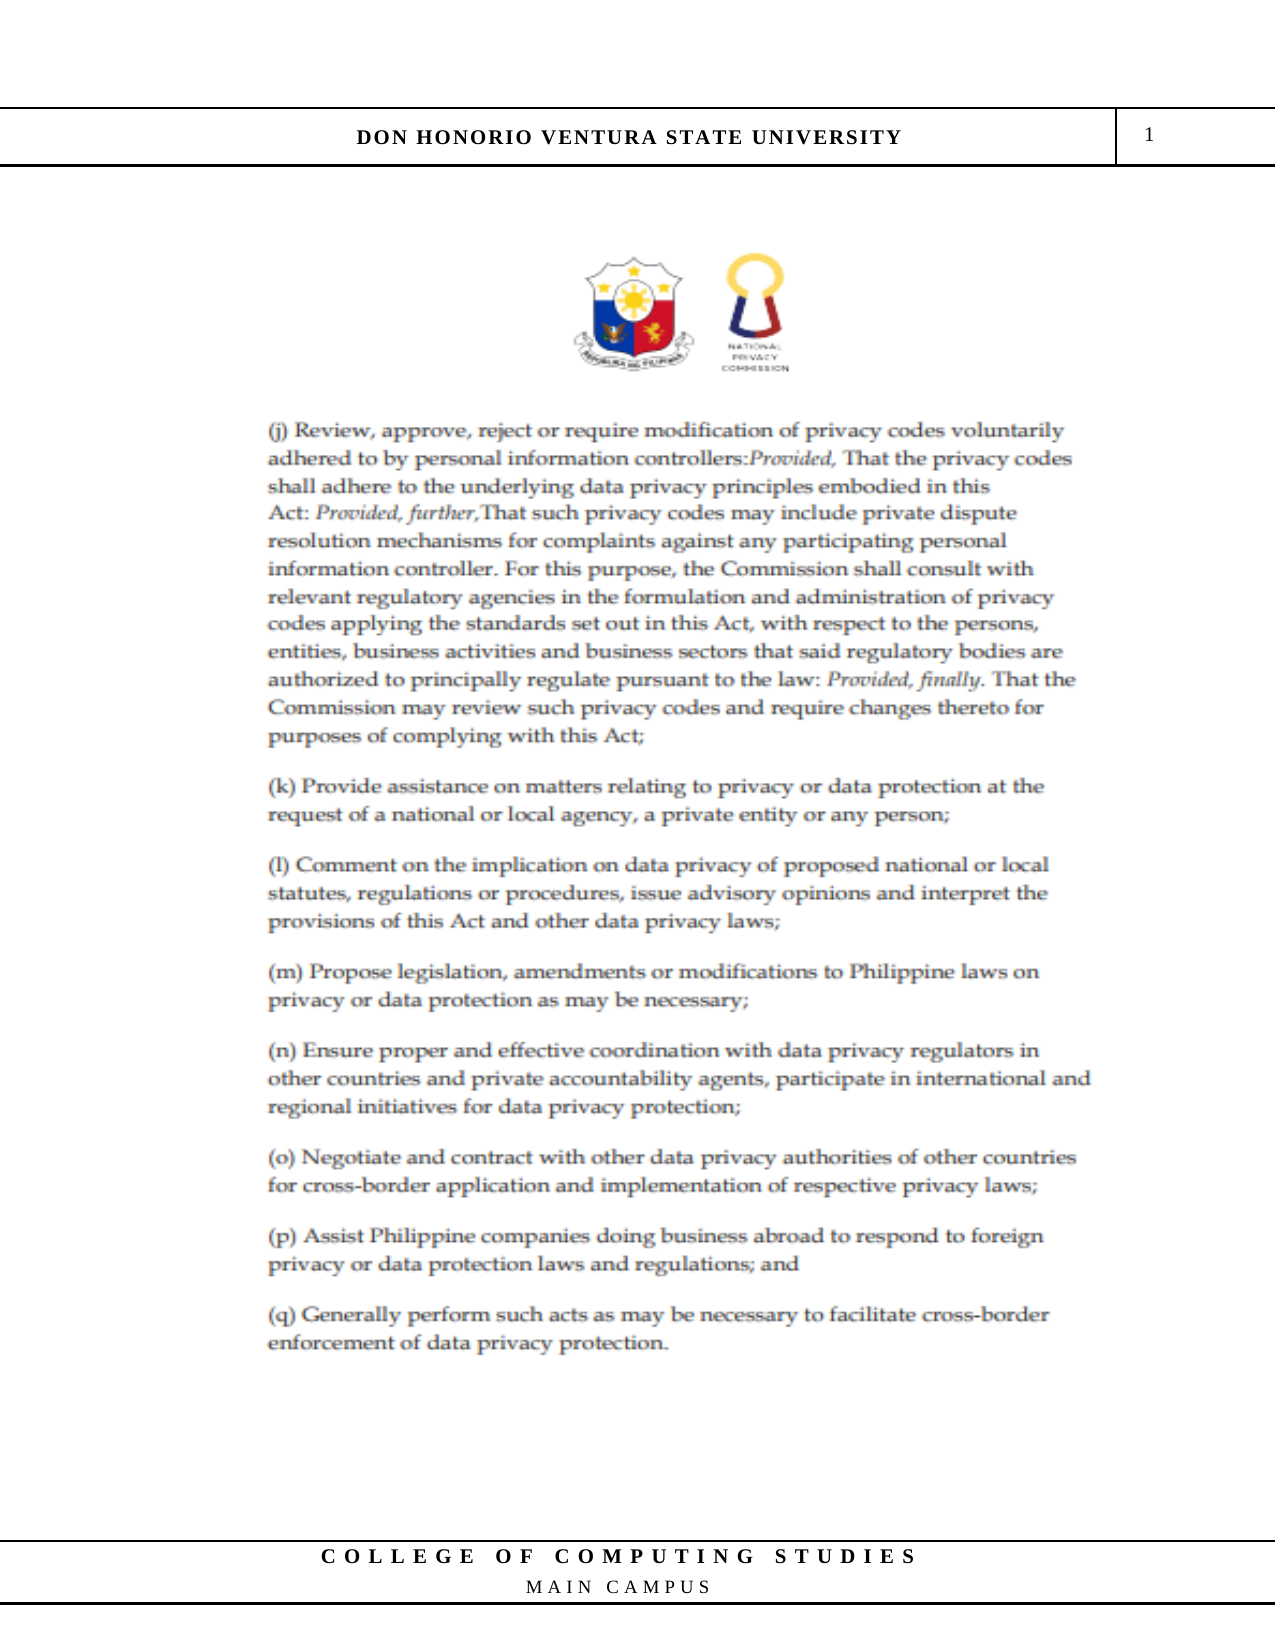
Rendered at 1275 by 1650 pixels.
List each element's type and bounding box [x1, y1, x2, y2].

picture [225, 203, 1125, 1404]
